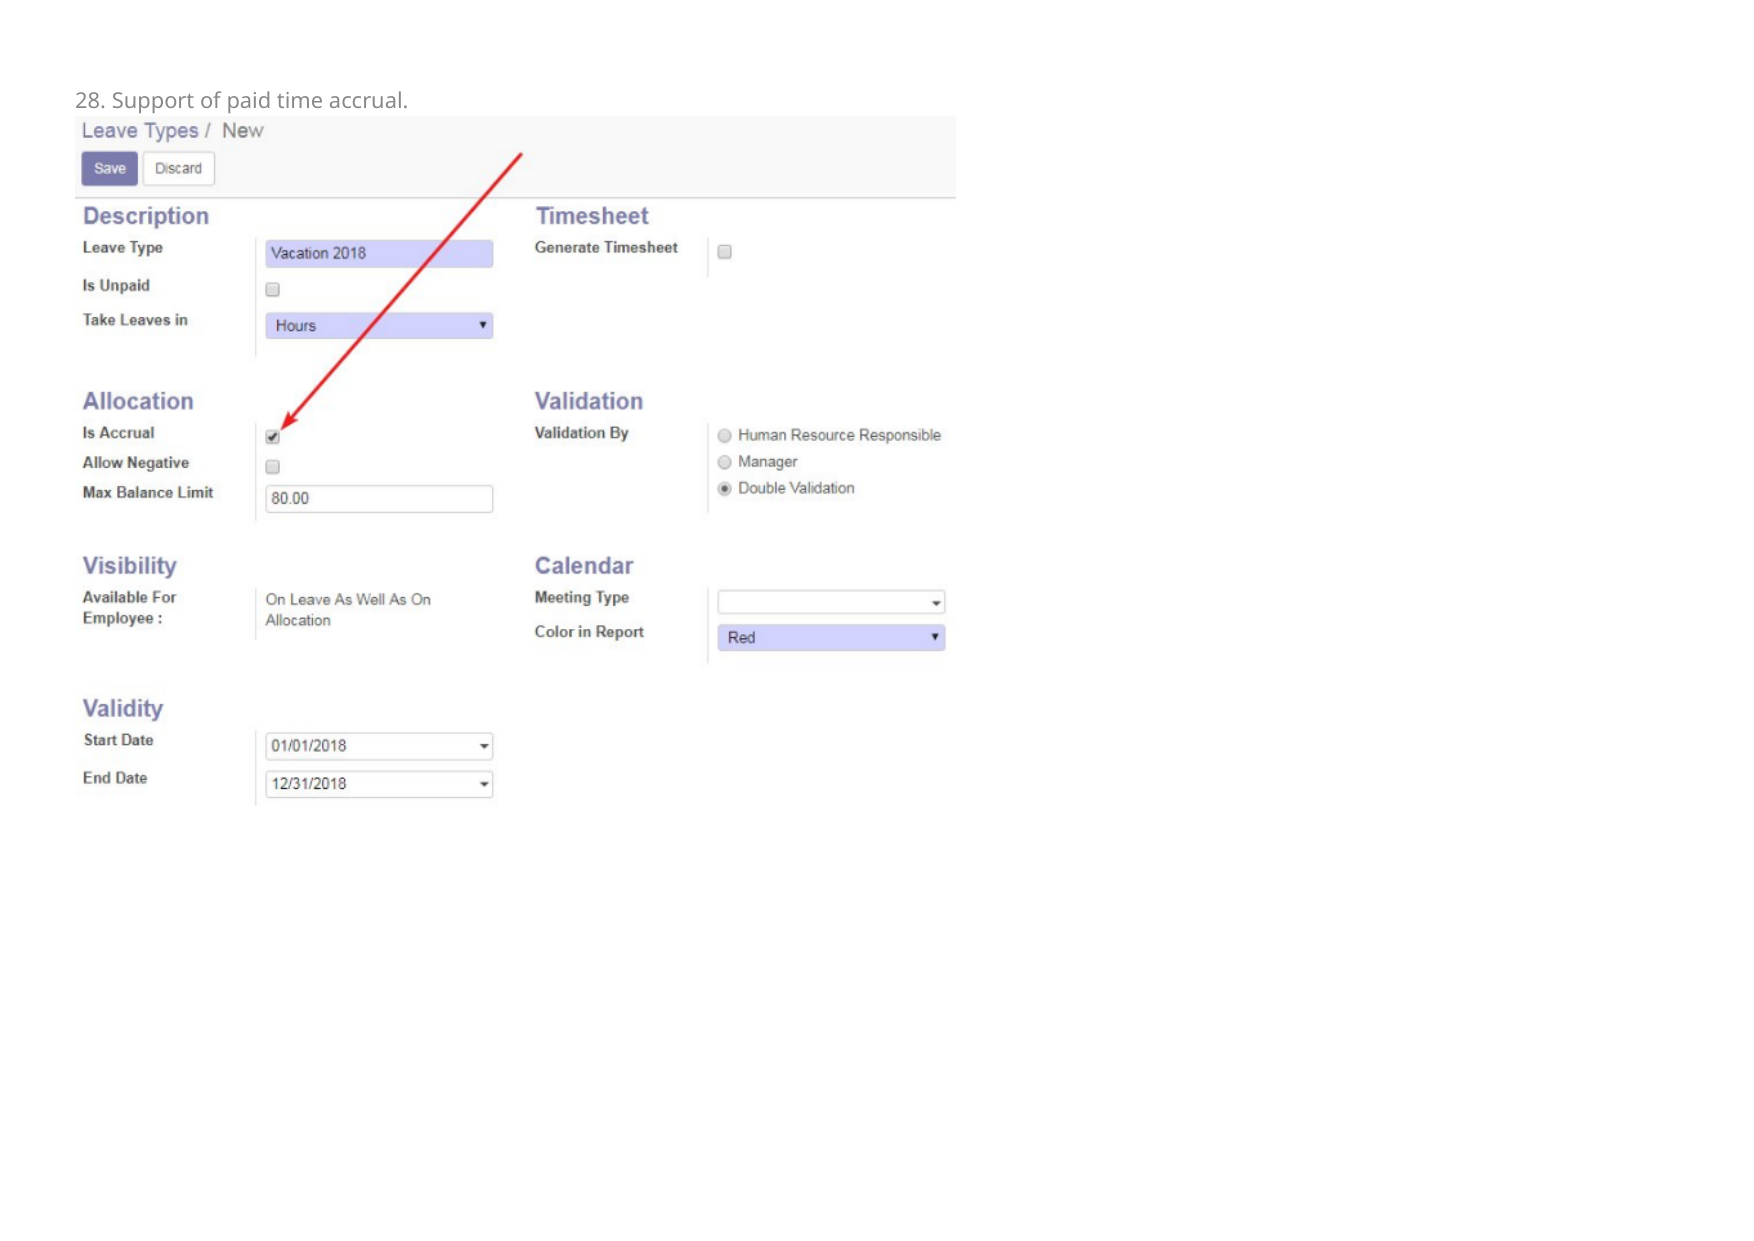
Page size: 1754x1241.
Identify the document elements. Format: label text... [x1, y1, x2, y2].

picture [75, 116, 957, 806]
text 28. Support of paid time accrual. [75, 84, 1679, 116]
